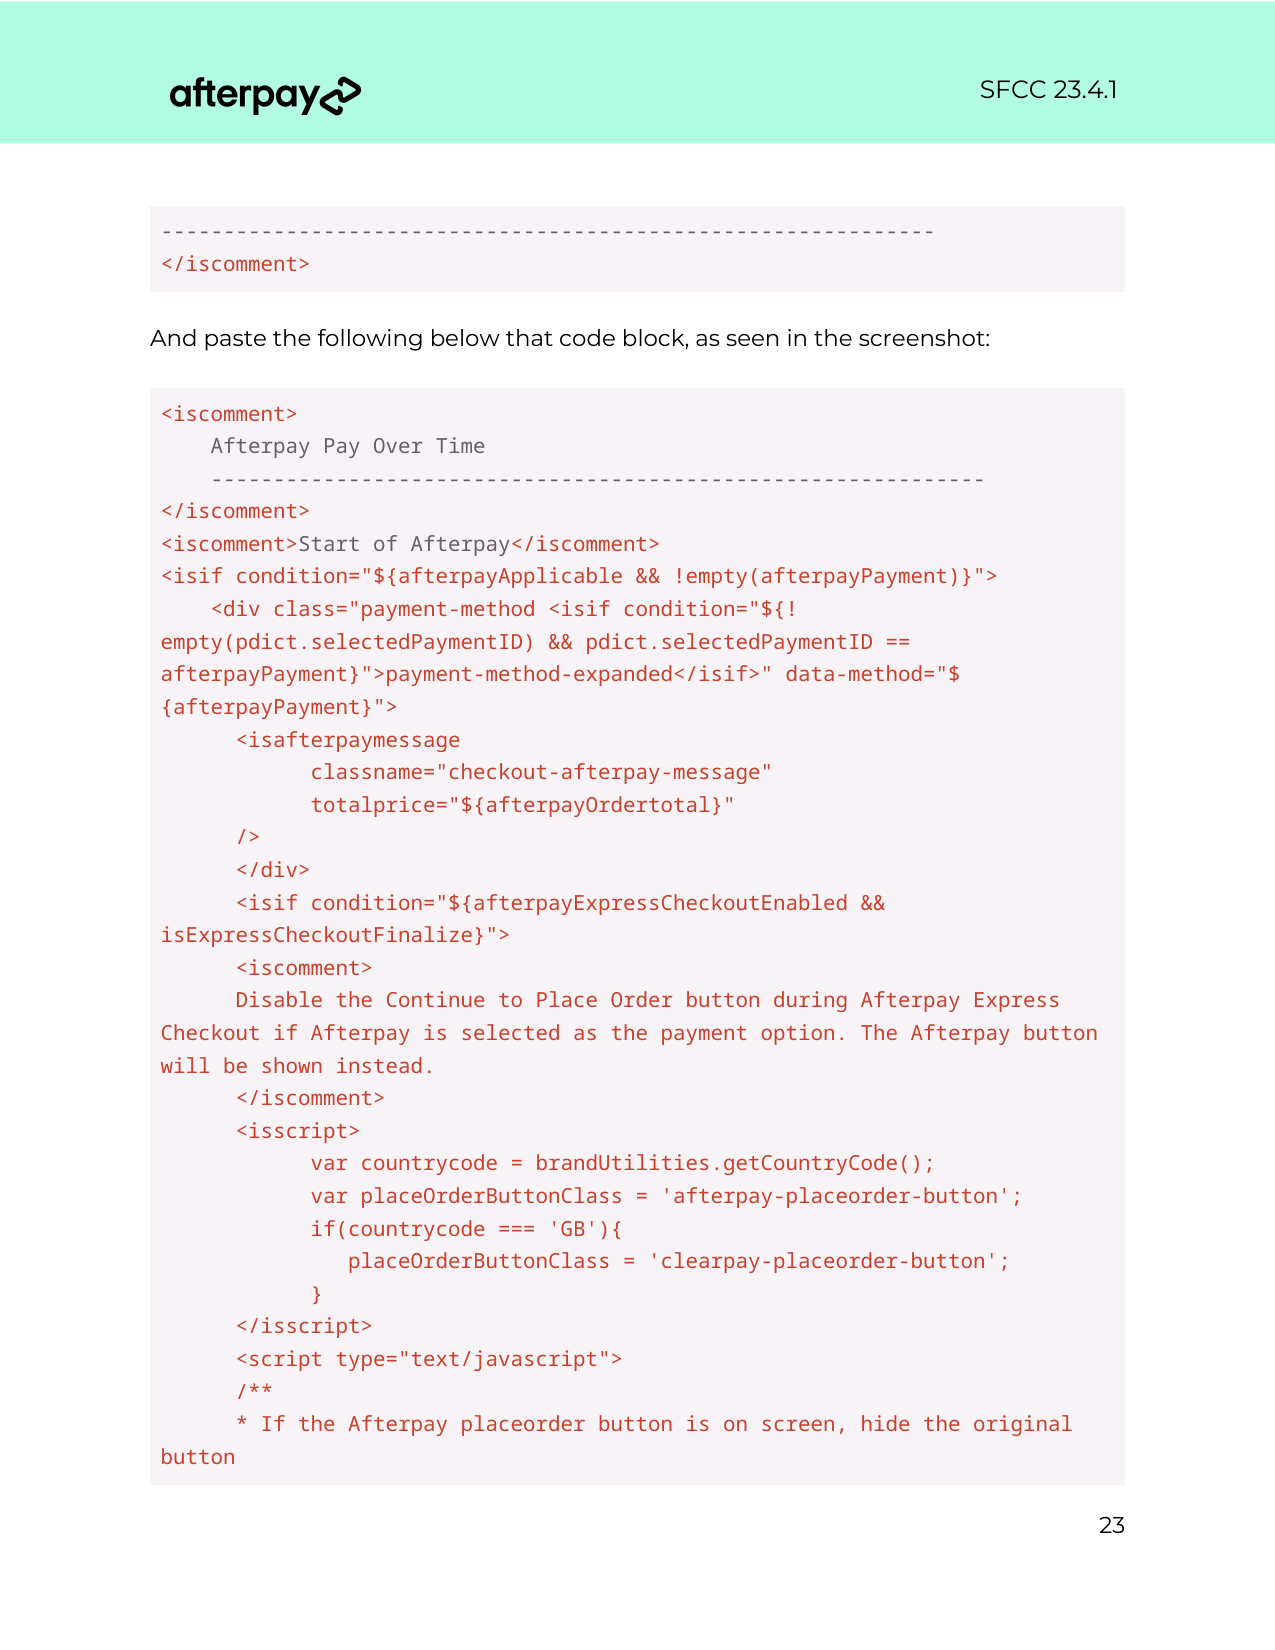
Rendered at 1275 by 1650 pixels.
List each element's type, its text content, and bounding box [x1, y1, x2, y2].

table_header <iscomment> Custom processor -------------------------------------------------------------- </iscomment> [150, 206, 1125, 292]
picture [134, 48, 397, 144]
text And paste the following below that code block, as seen in the screenshot: [150, 324, 1125, 352]
